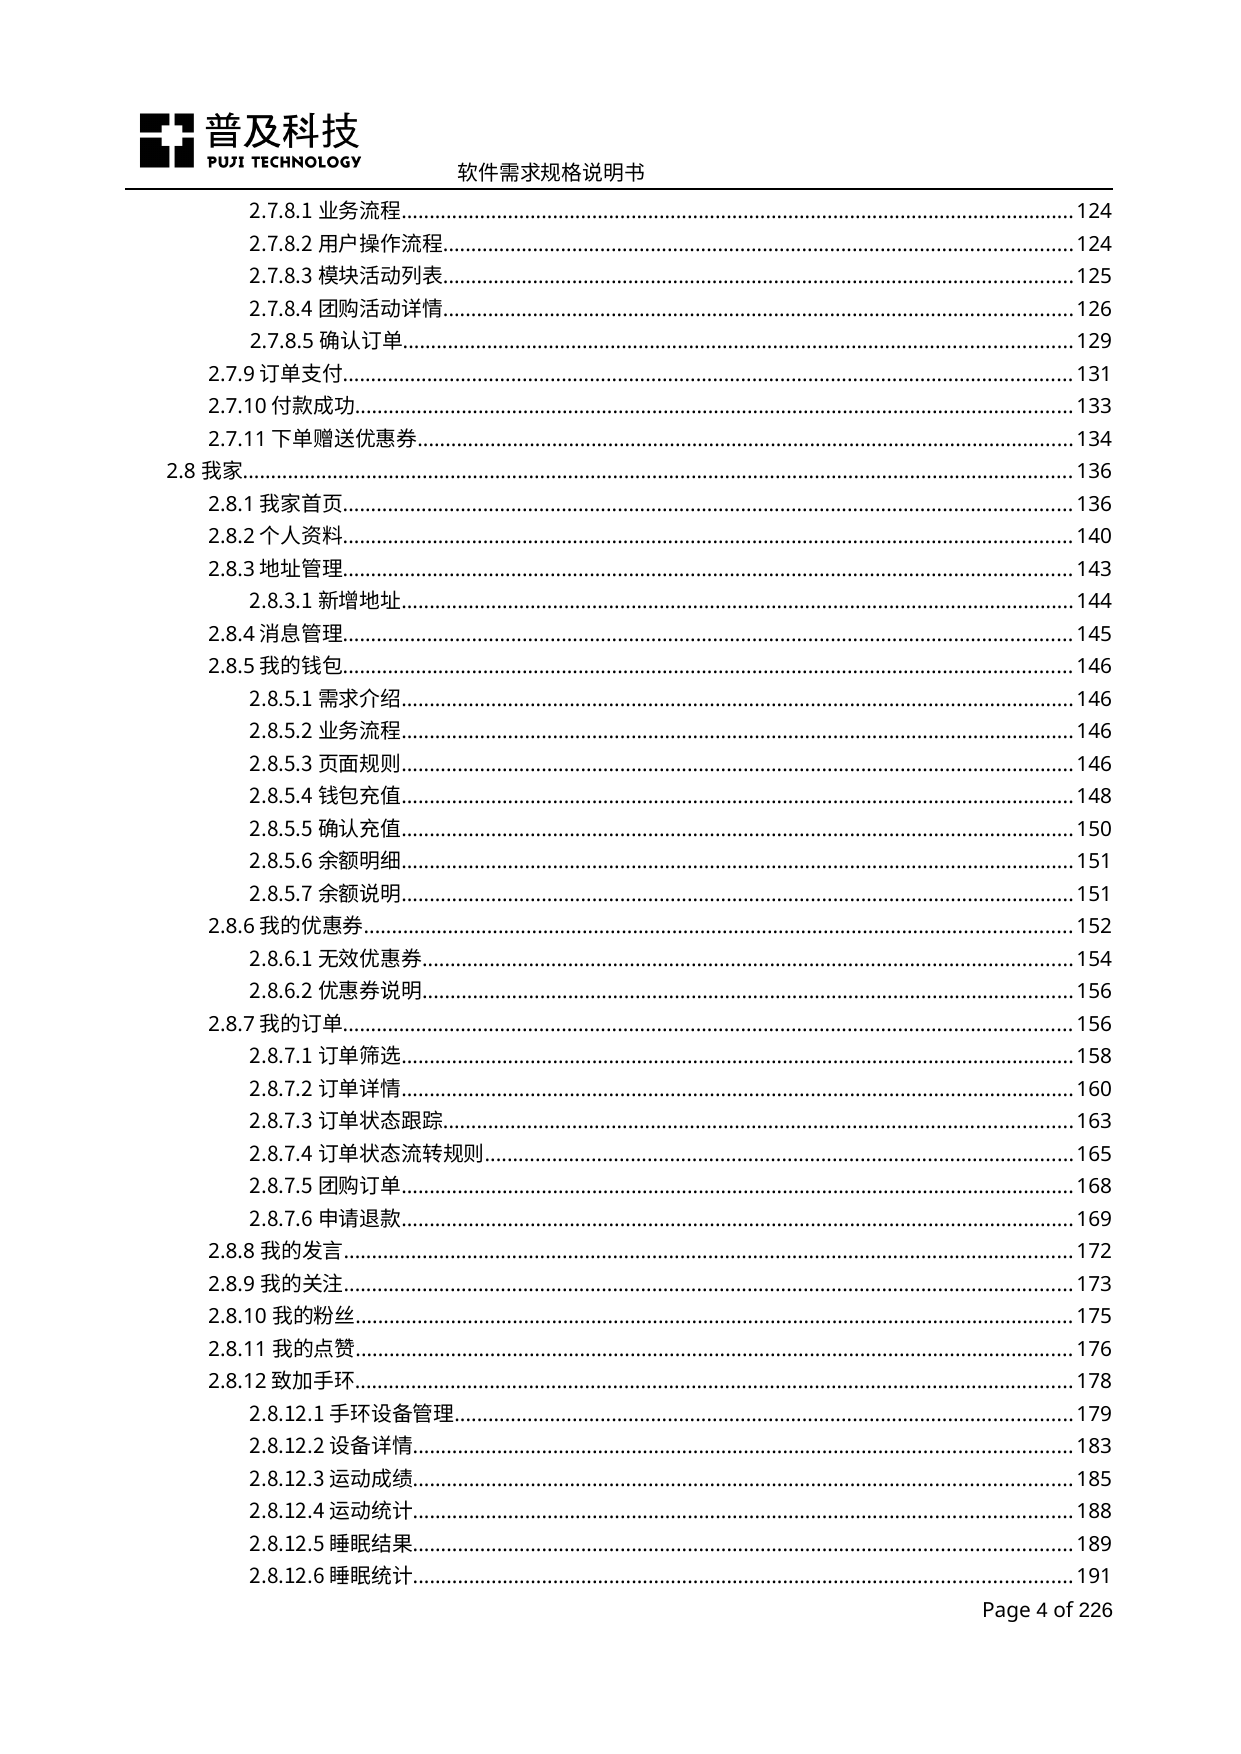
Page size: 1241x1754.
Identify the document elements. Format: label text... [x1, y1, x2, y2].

text 2.8.5.7 余额说明 151 [249, 876, 1113, 909]
text 2.7.10 付款成功 133 [208, 389, 1113, 421]
text 2.8.9 我的关注 173 [208, 1266, 1113, 1299]
text 2.8.6 我的优惠券 152 [208, 909, 1113, 941]
text 2.8.5 我的钱包 146 [208, 649, 1113, 681]
text 2.7.8.2 用户操作流程 124 [249, 226, 1113, 259]
picture [124, 103, 365, 180]
text 2.8.7.2 订单详情 160 [249, 1071, 1113, 1104]
text 2.8.12 致加手环 178 [208, 1364, 1113, 1396]
text 2.8.1 我家首页 136 [208, 486, 1113, 519]
text 2.8.10 我的粉丝 175 [208, 1299, 1113, 1331]
text 2.8.7.4 订单状态流转规则 165 [249, 1136, 1113, 1169]
text 2.8.5.1 需求介绍 146 [249, 681, 1113, 714]
text 2.8.7.1 订单筛选 158 [249, 1039, 1113, 1071]
text 2.7.11 下单赠送优惠券 134 [208, 421, 1113, 454]
text 2.7.8.3 模块活动列表 125 [249, 259, 1113, 291]
text 2.8 我家 136 [166, 454, 1113, 486]
text 2.8.5.3 页面规则 146 [249, 746, 1113, 779]
text 2.8.12.3 运动成绩 185 [249, 1461, 1113, 1494]
text 2.8.12.4 运动统计 188 [249, 1494, 1113, 1526]
text 2.8.12.6 睡眠统计 191 [249, 1559, 1113, 1591]
text 2.8.7.5 团购订单 168 [249, 1169, 1113, 1201]
text 2.8.5.4 钱包充值 148 [249, 779, 1113, 811]
text 2.8.6.2 优惠券说明 156 [249, 974, 1113, 1006]
text 2.8.12.1 手环设备管理 179 [249, 1396, 1113, 1429]
text 2.8.3.1 新增地址 144 [249, 584, 1113, 616]
text 2.8.5.5 确认充值 150 [249, 811, 1113, 844]
text 2.7.8.5 确认订单 129 [249, 324, 1113, 356]
text 2.8.7.3 订单状态跟踪 163 [249, 1104, 1113, 1136]
text 2.7.9 订单支付 131 [208, 356, 1113, 389]
text 2.8.6.1 无效优惠券 154 [249, 941, 1113, 974]
text 2.8.4 消息管理 145 [208, 616, 1113, 649]
text 2.8.5.6 余额明细 151 [249, 844, 1113, 876]
text 2.8.2 个人资料 140 [208, 519, 1113, 551]
text 2.8.7 我的订单 156 [208, 1006, 1113, 1039]
text 2.8.11 我的点赞 176 [208, 1331, 1113, 1364]
text 2.8.8 我的发言 172 [208, 1234, 1113, 1266]
text 2.8.12.5 睡眠结果 189 [249, 1526, 1113, 1559]
text 2.7.8.1 业务流程 124 [249, 194, 1113, 226]
text 2.8.12.2 设备详情 183 [249, 1429, 1113, 1461]
text 2.8.5.2 业务流程 146 [249, 714, 1113, 746]
text 2.7.8.4 团购活动详情 126 [249, 291, 1113, 324]
text 2.8.3 地址管理 143 [208, 551, 1113, 584]
text 2.8.7.6 申请退款 169 [249, 1201, 1113, 1234]
